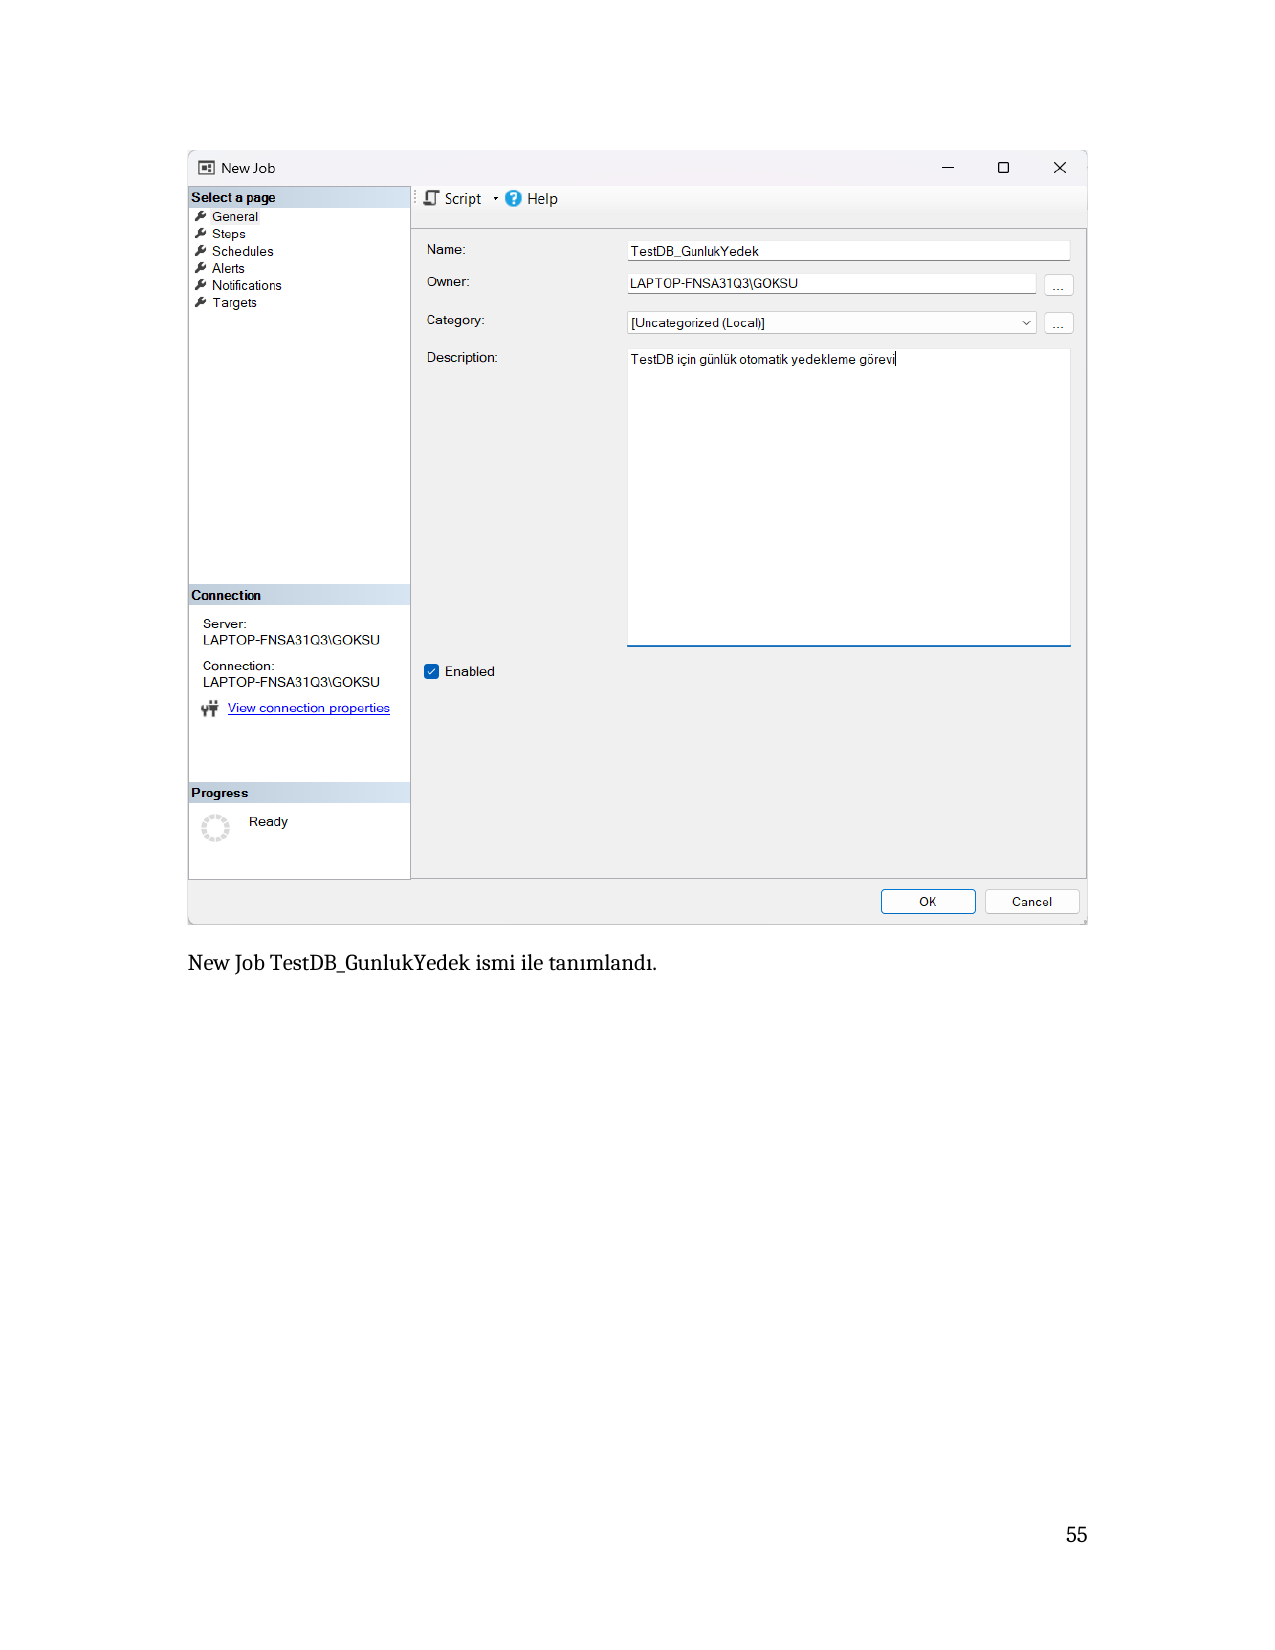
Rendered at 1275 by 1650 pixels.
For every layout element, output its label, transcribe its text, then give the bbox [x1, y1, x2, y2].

text New Job TestDB_GunlukYedek ismi ile tanımlandı. [187, 950, 1087, 976]
picture [187, 150, 1088, 925]
